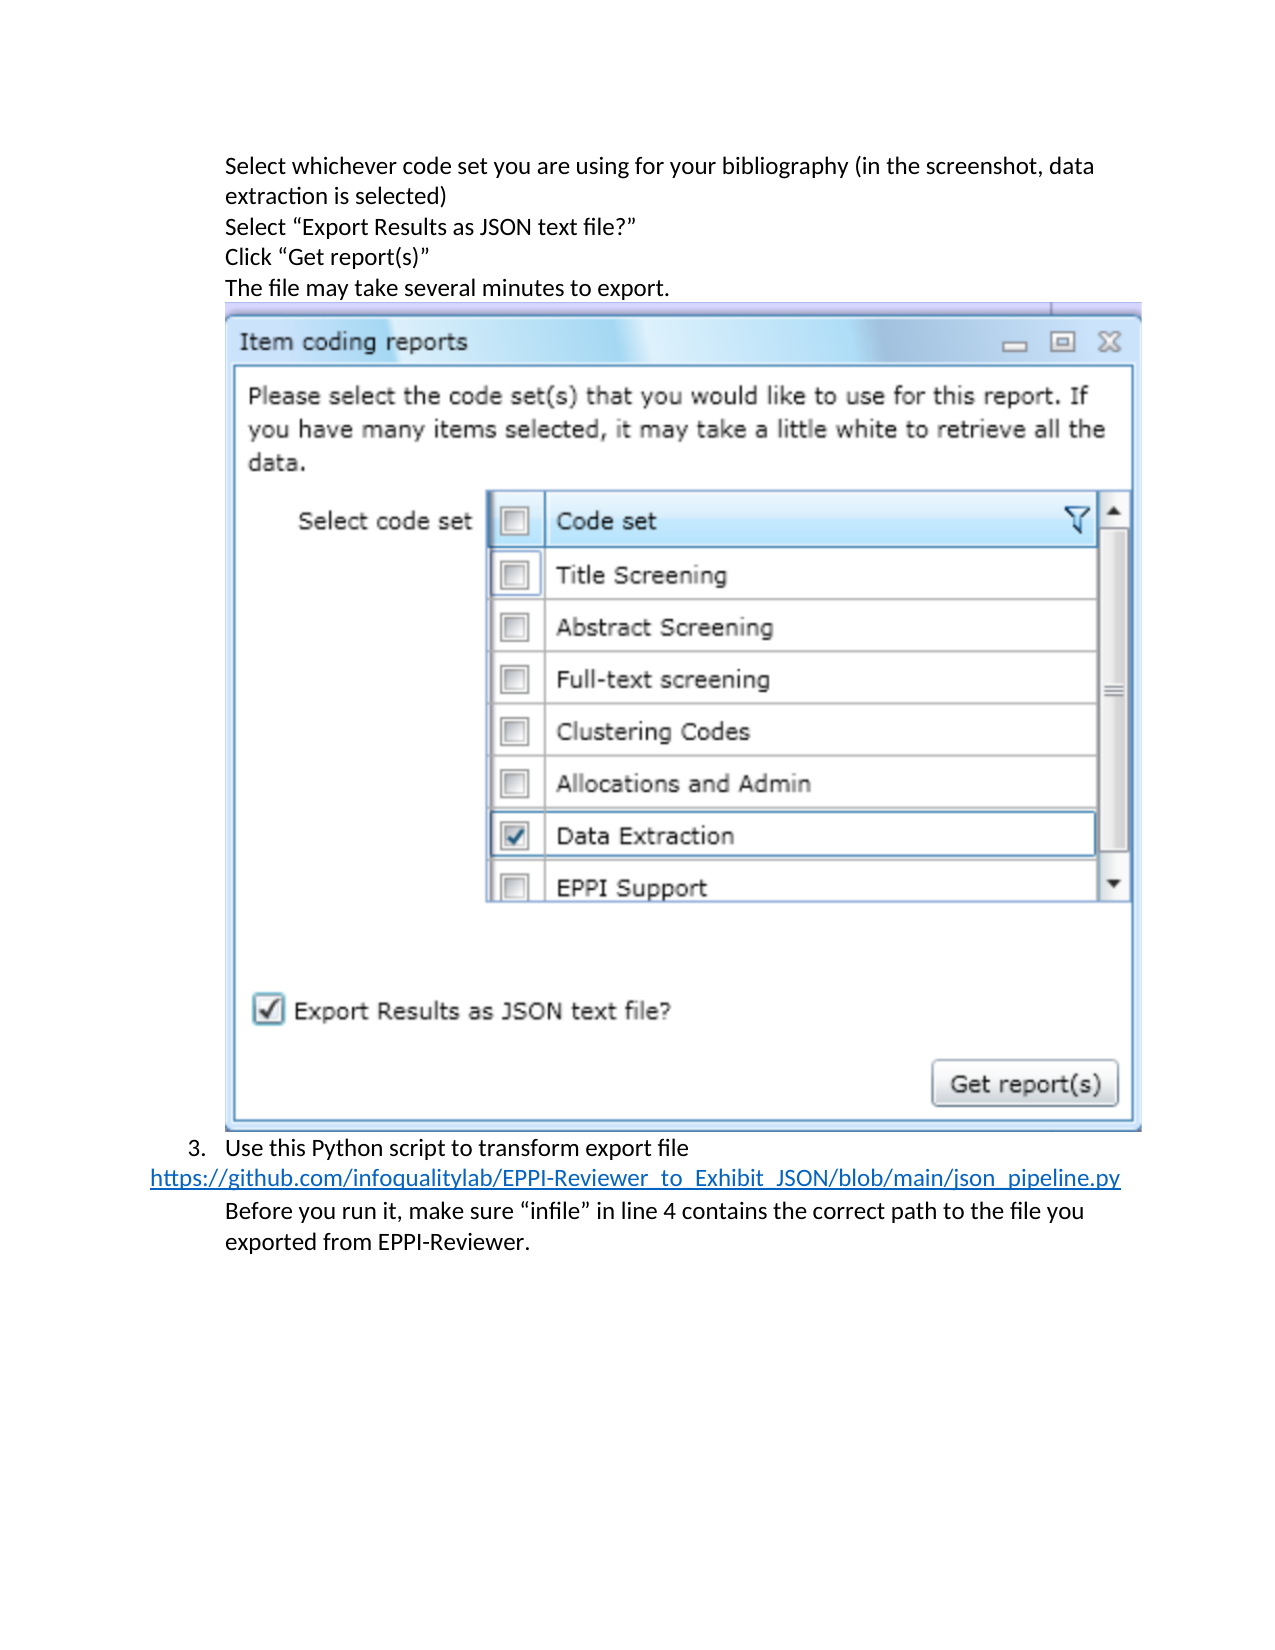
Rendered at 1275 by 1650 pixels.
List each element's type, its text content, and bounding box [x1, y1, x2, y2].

list Use this Python script to transform export file [187, 1132, 1125, 1162]
list Select whichever code set you are using for your bibliography (in the screenshot, data extraction is selected) [225, 150, 1125, 211]
list Click “Get report(s)” [225, 242, 1125, 272]
list Select “Export Results as JSON text file?” [225, 211, 1125, 242]
list The file may take several minutes to export. [225, 272, 1125, 302]
text https://github.com/infoqualitylab/EPPI-Reviewer_to_Exhibit_JSON/blob/main/json_pipeline.py [150, 1162, 1125, 1193]
text Before you run it, make sure “infile” in line 4 contains the correct path to the file you exported from EPPI-Reviewer. [225, 1195, 1125, 1256]
picture [225, 302, 1142, 1132]
